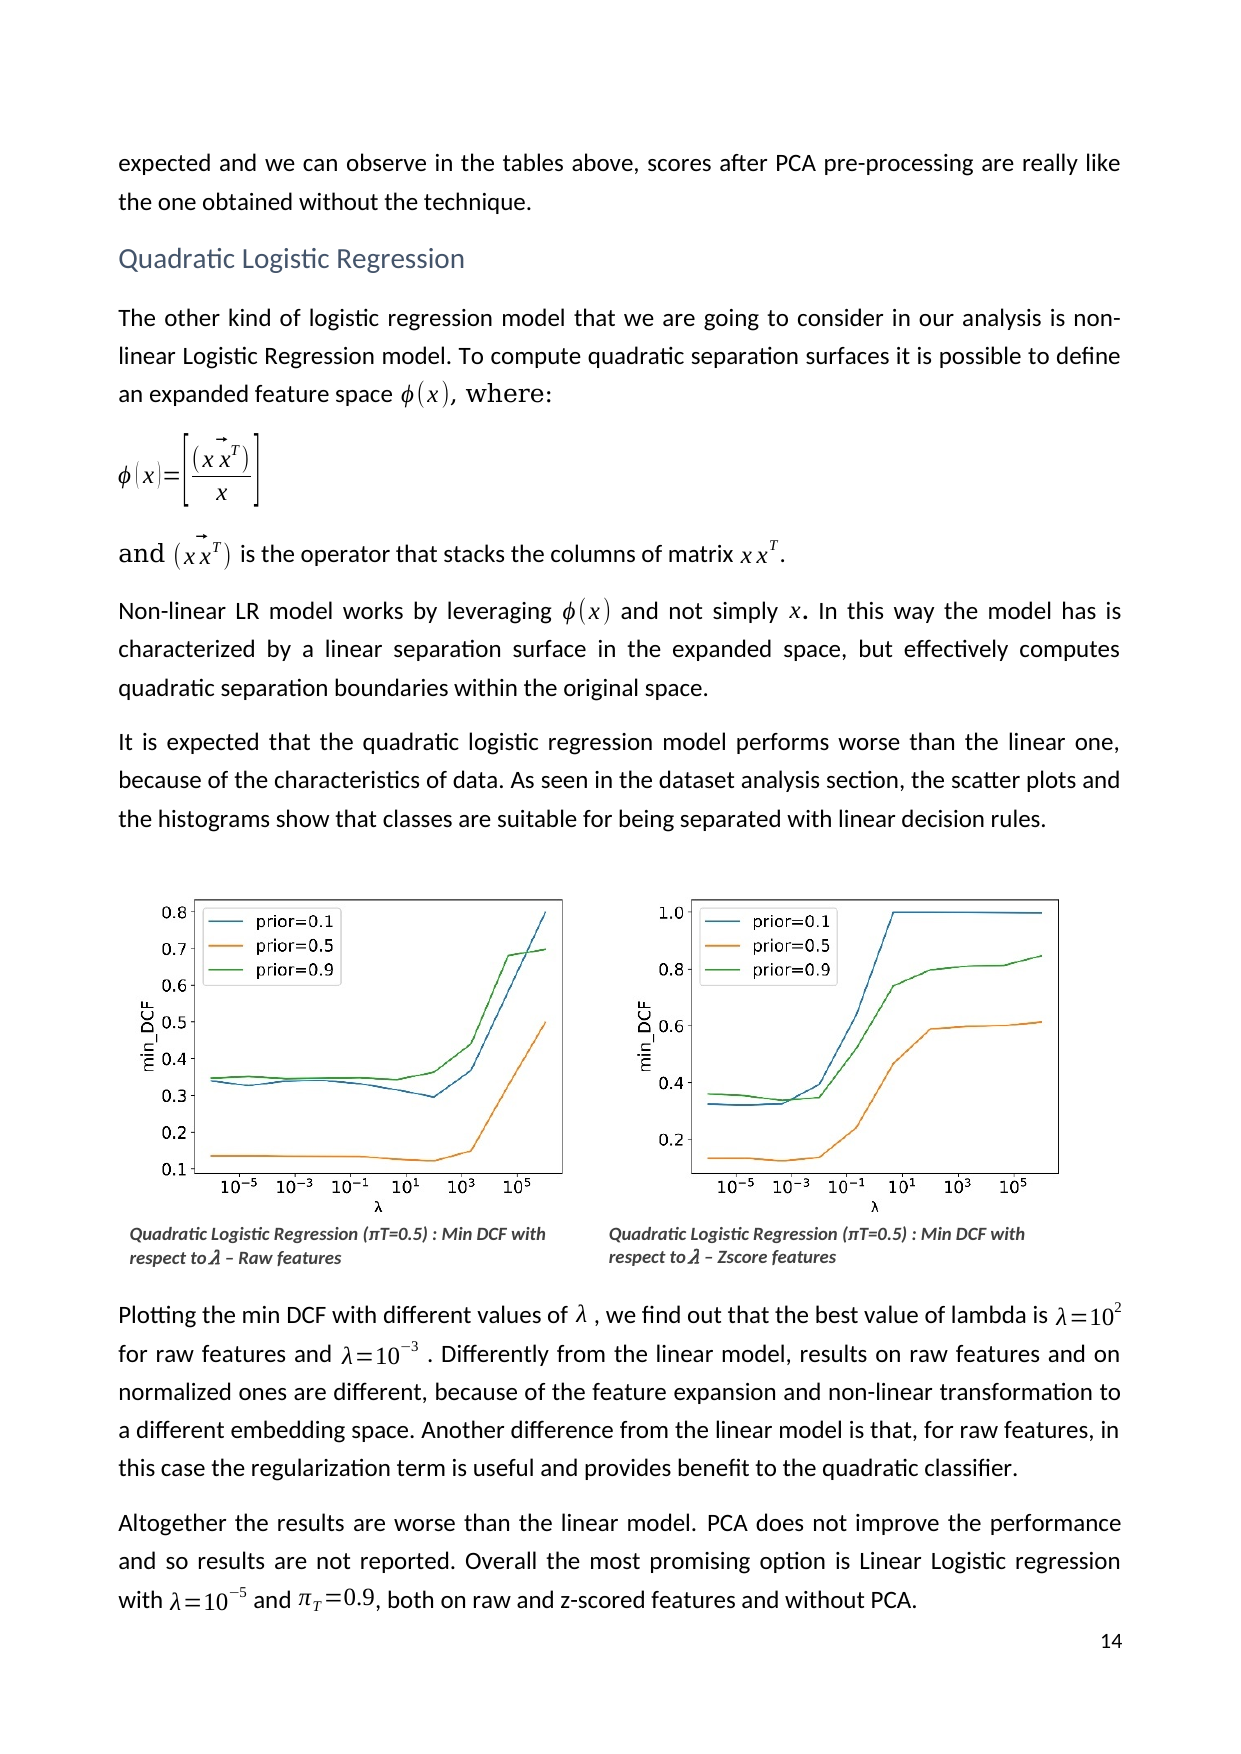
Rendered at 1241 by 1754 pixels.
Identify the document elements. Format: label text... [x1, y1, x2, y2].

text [118, 148, 1122, 216]
text It is expected that the quadratic logistic regression model performs worse than the linear one, because of the characteristics of data. As seen in the dataset analysis section, the scatter plots and the histograms show that classes are suitable for being separated with linear decision rules. [118, 727, 1122, 833]
picture [632, 857, 1105, 1212]
picture [135, 857, 609, 1212]
subtitle Quadratic Logistic Regression [118, 241, 1122, 276]
text and is the operator that stacks the columns of matrix . [118, 533, 1122, 571]
text The other kind of logistic regression model that we are going to consider in our analysis is non-linear Logistic Regression model. To compute quadratic separation surfaces it is possible to define an expanded feature space , where: [118, 302, 1122, 409]
text Non-linear LR model works by leveraging and not simply . In this way the model has is characterized by a linear separation surface in the expanded space, but effectively computes quadratic separation boundaries within the original space. [118, 596, 1122, 702]
text Plotting the min DCF with different values of , we find out that the best value of lambda is for raw features and . Differently from the linear model, results on raw features and on normalized ones are different, because of the feature expansion and non-linear transformation to a different embedding space. Another difference from the linear model is that, for raw features, in this case the regularization term is useful and provides benefit to the quadratic classifier. [118, 1299, 1122, 1483]
text Altogether the results are worse than the linear model. PCA does not improve the performance and so results are not reported. Overall the most promising option is Linear Logistic regression with and , both on raw and z-scored features and without PCA. [118, 1507, 1122, 1615]
